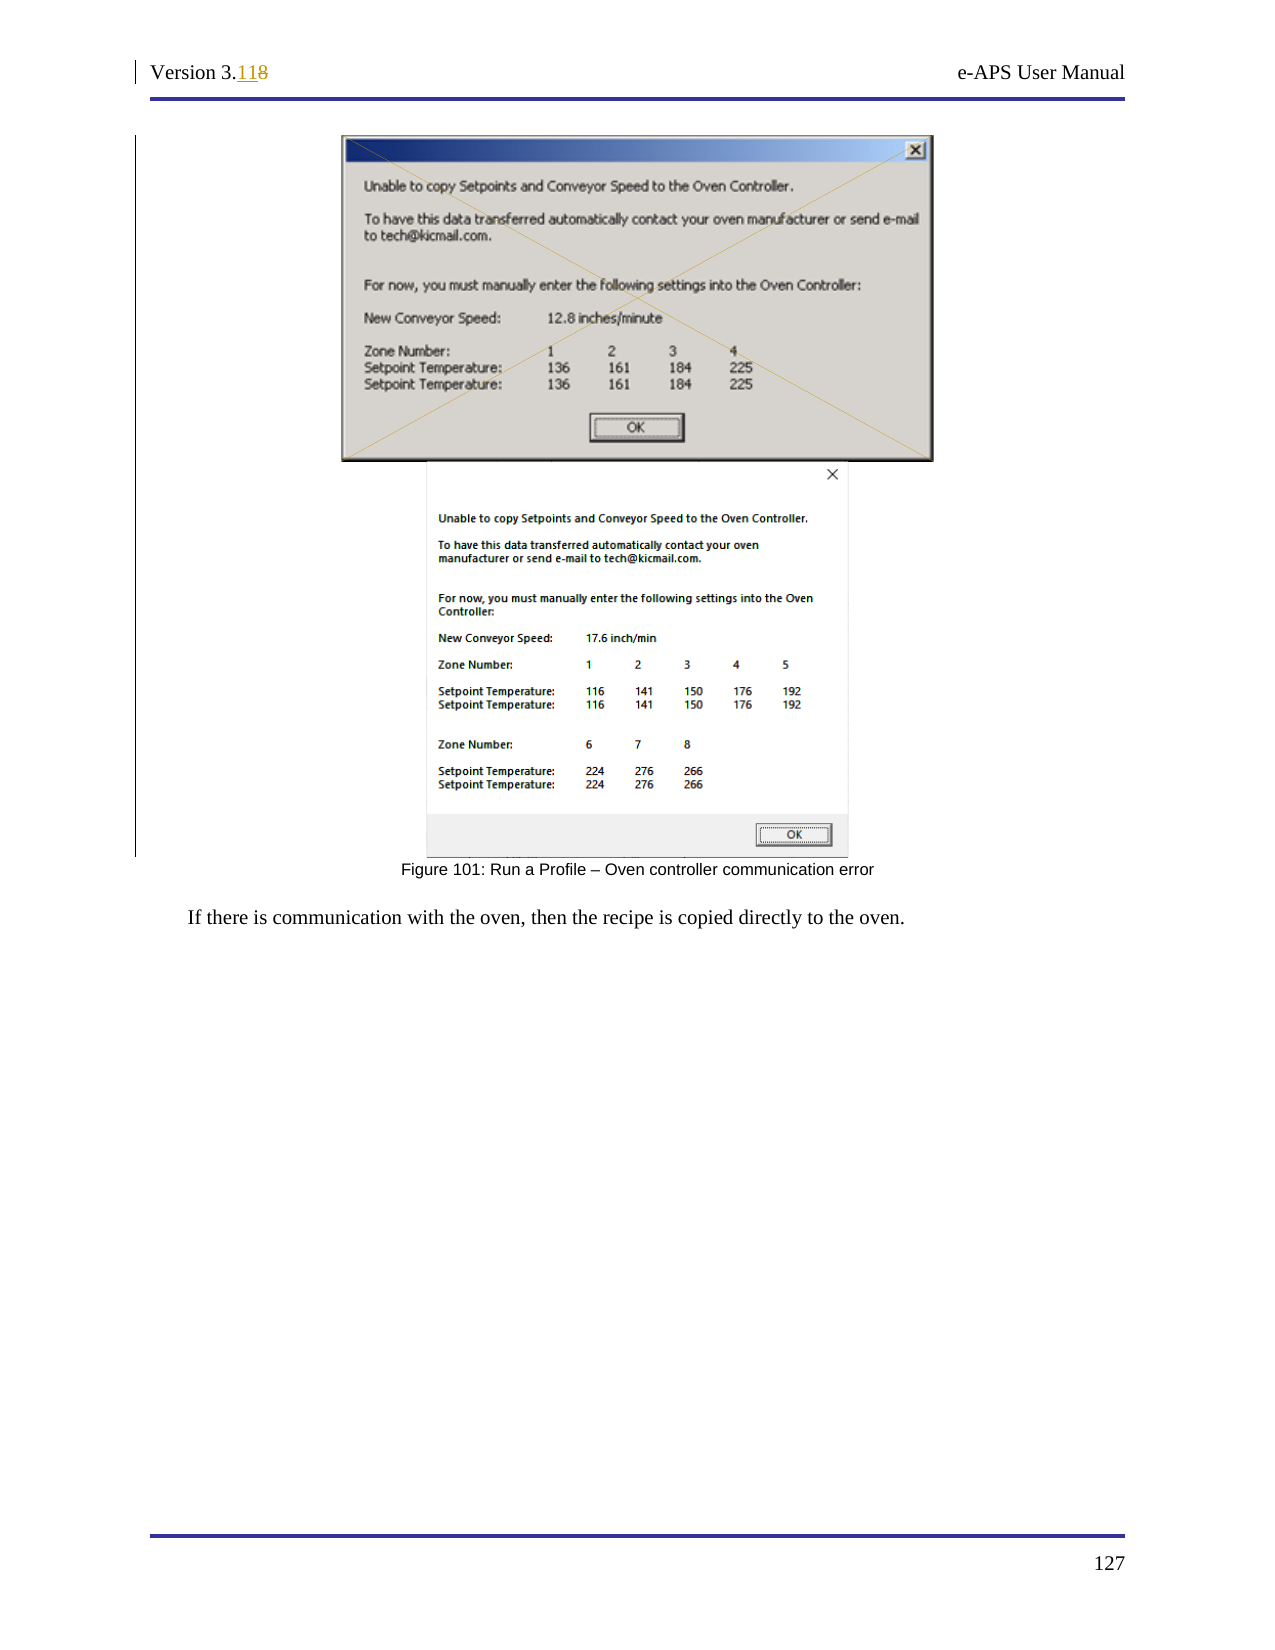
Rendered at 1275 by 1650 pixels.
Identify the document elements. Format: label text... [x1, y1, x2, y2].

picture [343, 299, 932, 858]
picture [640, 136, 934, 461]
picture [344, 135, 931, 297]
picture [341, 136, 635, 461]
text Figure 101: Run a Profile – Oven controller communication error [150, 859, 1125, 879]
text If there is communication with the oven, then the recipe is copied directly to the oven. [187, 905, 1125, 929]
